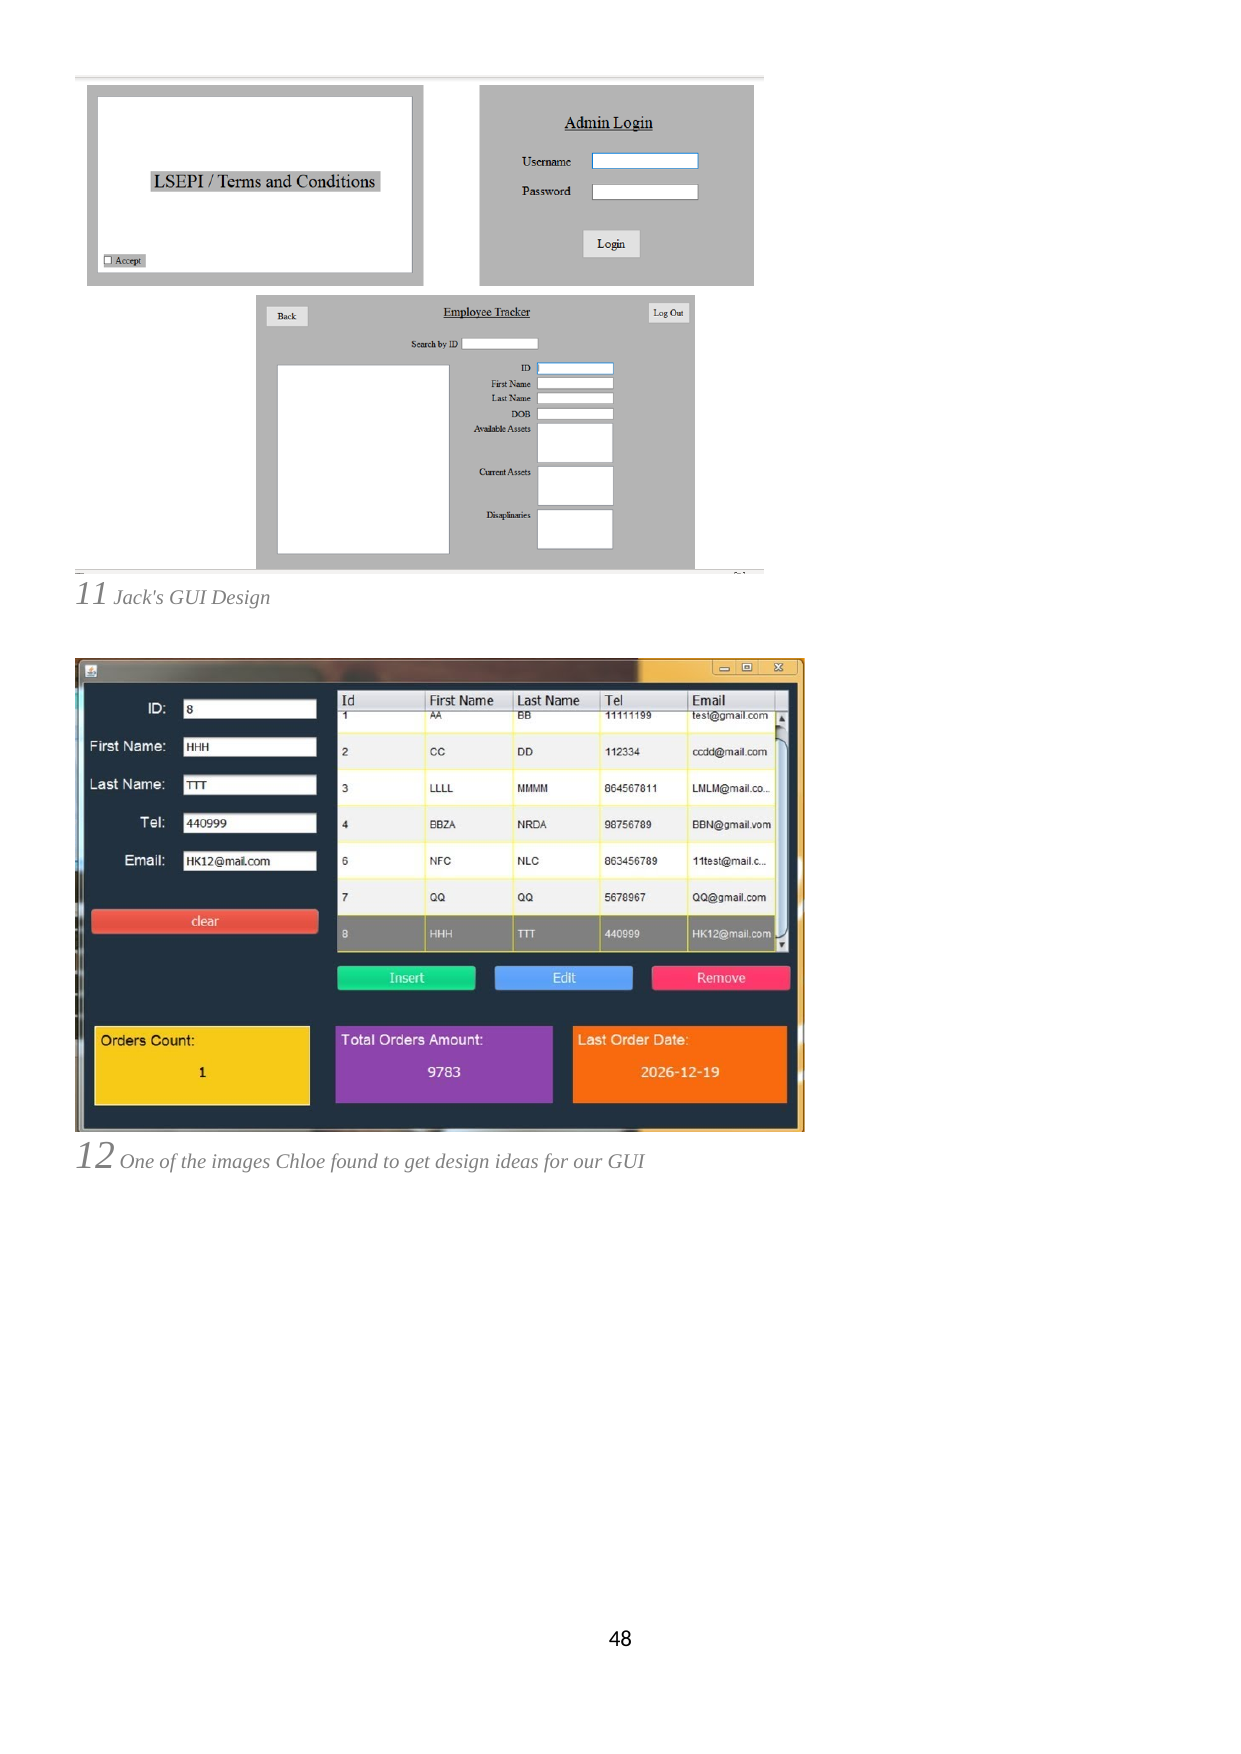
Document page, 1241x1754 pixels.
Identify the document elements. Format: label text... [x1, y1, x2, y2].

text 12 One of the images Chloe found to get design ideas for our GUI [75, 1131, 1165, 1177]
picture [75, 75, 764, 574]
text 11 Jack's GUI Design [75, 573, 1165, 611]
picture [75, 658, 805, 1132]
